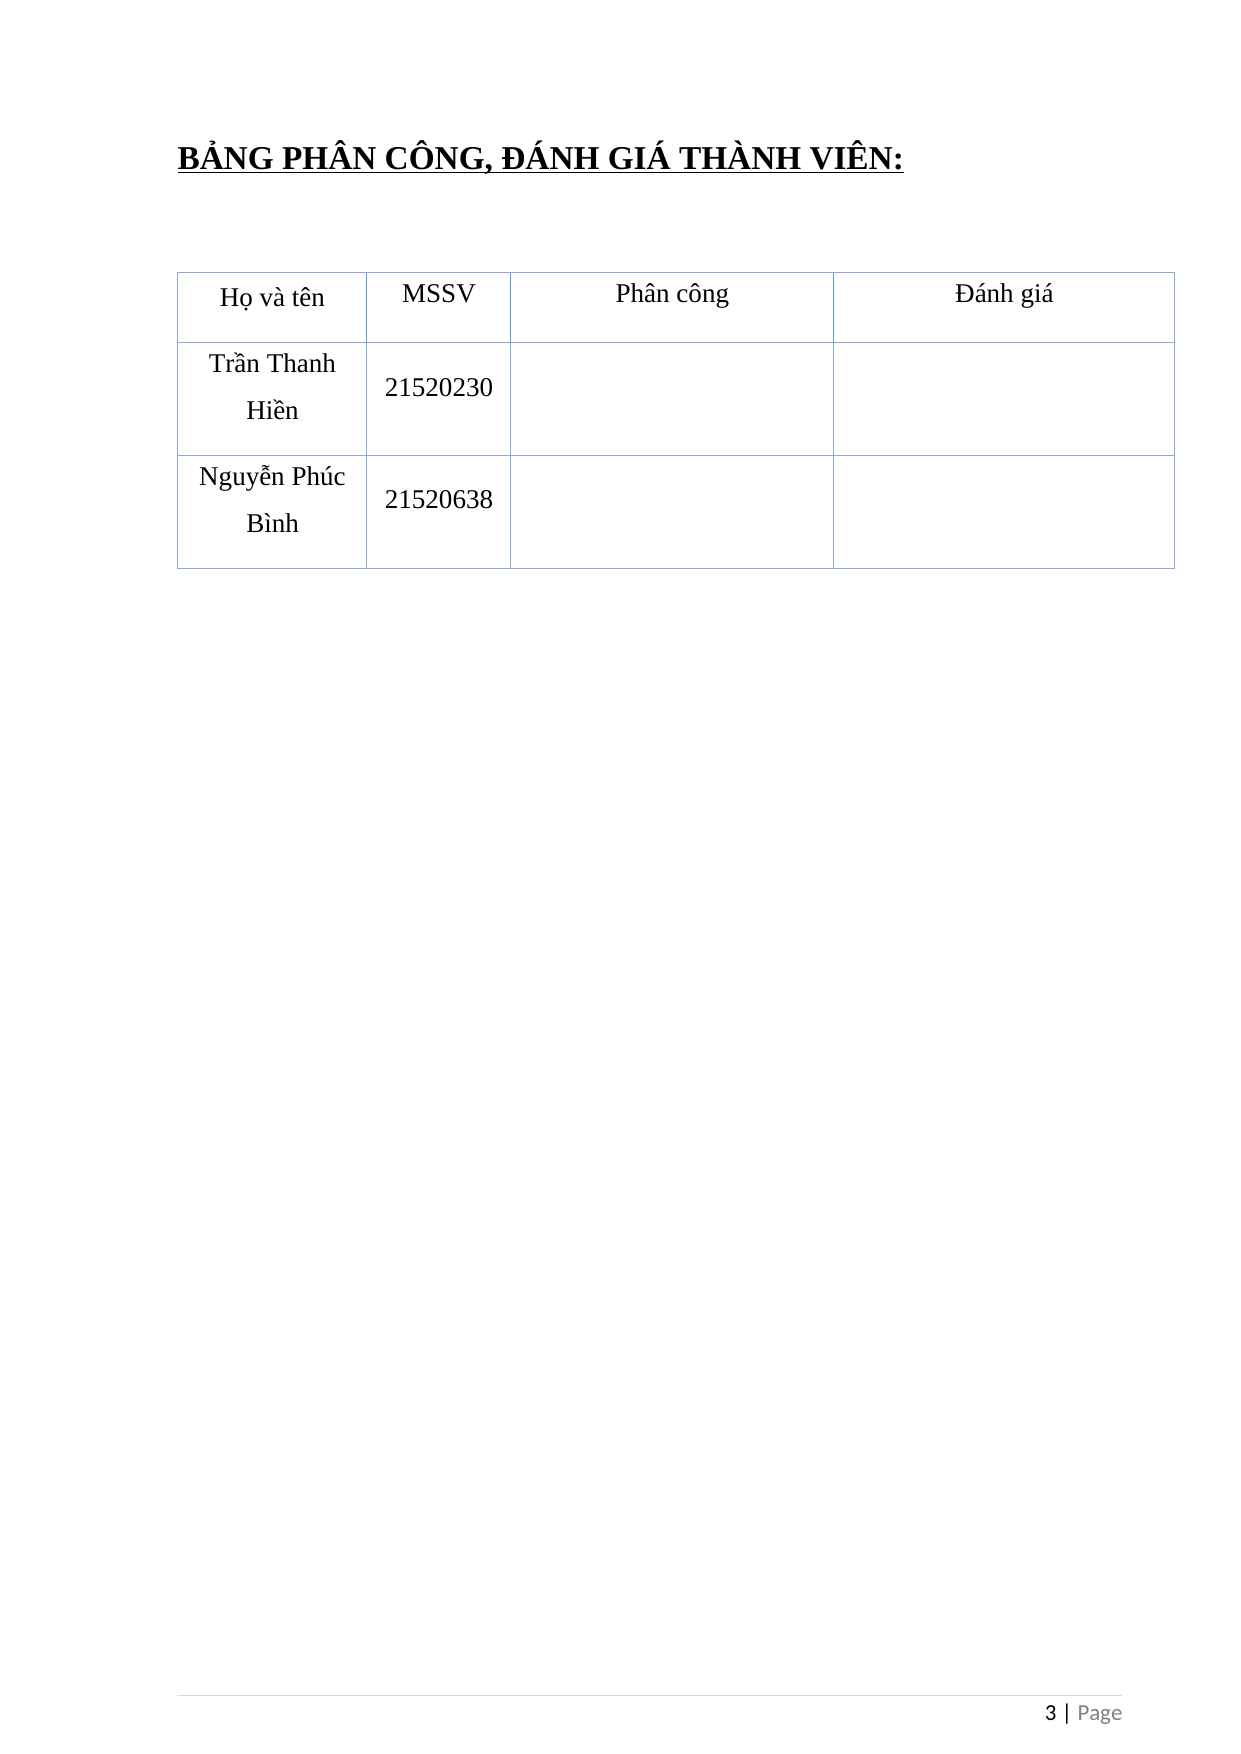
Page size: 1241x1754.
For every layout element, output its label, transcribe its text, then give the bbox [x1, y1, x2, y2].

table_header MSSV [367, 273, 510, 342]
table_cell 21520638 [367, 456, 510, 568]
table_header Đánh giá [834, 273, 1174, 342]
table_header Phân công [511, 273, 833, 342]
table_header Họ và tên [178, 273, 366, 342]
table_cell [511, 456, 833, 568]
text BẢNG PHÂN CÔNG, ĐÁNH GIÁ THÀNH VIÊN: [177, 138, 1122, 177]
table_cell [511, 343, 833, 455]
table_cell Trần Thanh Hiền [178, 343, 366, 455]
table_cell Nguyễn Phúc Bình [178, 456, 366, 568]
table_cell [834, 456, 1174, 568]
table_cell 21520230 [367, 343, 510, 455]
table_cell [834, 343, 1174, 455]
